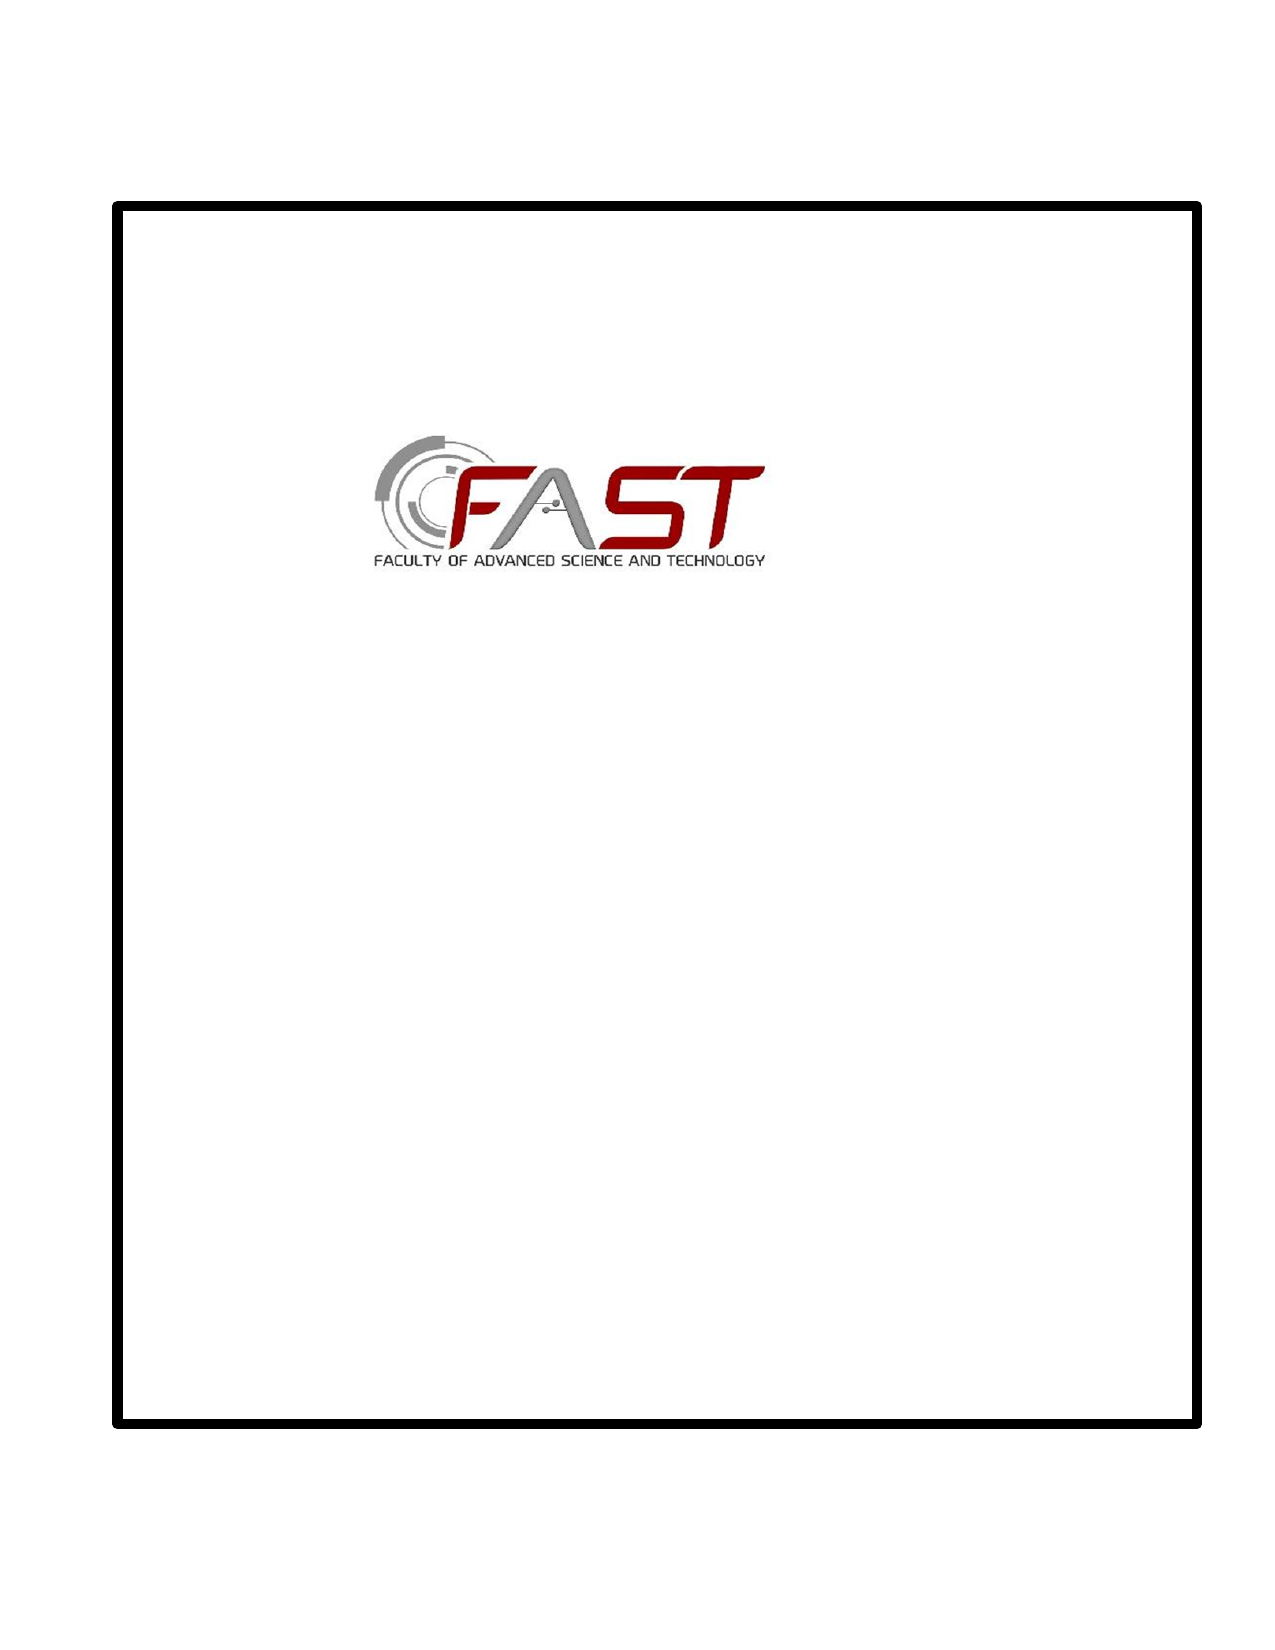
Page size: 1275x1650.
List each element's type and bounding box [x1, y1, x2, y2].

picture [366, 410, 786, 619]
